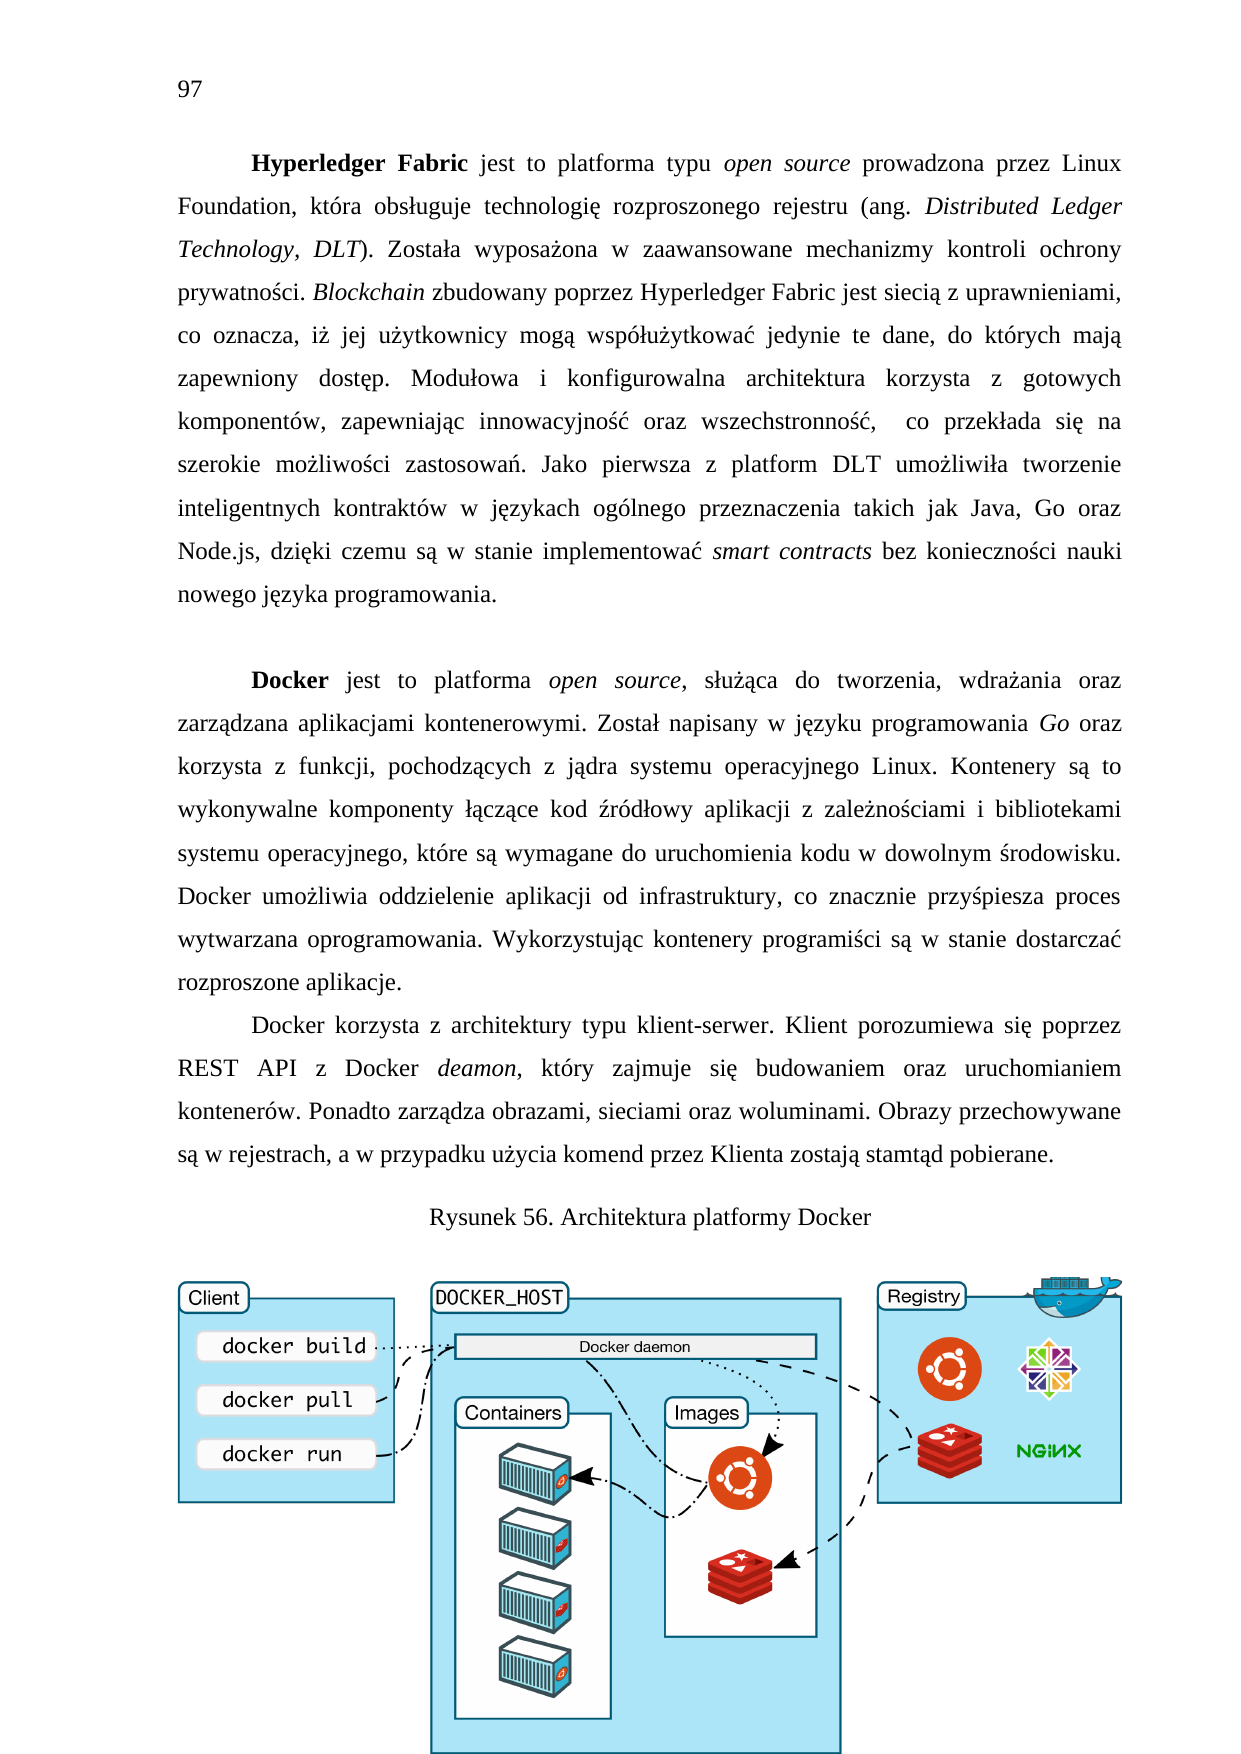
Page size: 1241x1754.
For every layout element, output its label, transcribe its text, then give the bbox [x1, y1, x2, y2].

picture [879, 1298, 1119, 1501]
picture [879, 1284, 964, 1308]
text Docker korzysta z architektury typu klient-serwer. Klient porozumiewa się poprzez REST API z Docker deamon, który zajmuje się budowaniem oraz uruchomianiem kontenerów. Ponadto zarządza obrazami, sieciami oraz woluminami. Obrazy przechowywane są w rejestrach, a w przypadku użycia komend przez Klienta zostają stamtąd pobierane. [177, 1010, 1122, 1168]
picture [181, 1284, 247, 1311]
text Hyperledger Fabric jest to platforma typu open source prowadzona przez Linux Foundation, która obsługuje technologię rozproszonego rejestru (ang. Distributed Ledger Technology, DLT). Została wyposażona w zaawansowane mechanizmy kontroli ochrony prywatności. Blockchain zbudowany poprzez Hyperledger Fabric jest siecią z uprawnieniami, co oznacza, iż jej użytkownicy mogą współużytkować jedynie te dane, do których mają zapewniony dostęp. Modułowa i konfigurowalna architektura korzysta z gotowych komponentów, zapewniając innowacyjność oraz wszechstronność, co przekłada się na szerokie możliwości zastosowań. Jako pierwsza z platform DLT umożliwiła tworzenie inteligentnych kontraktów w językach ogólnego przeznaczenia takich jak Java, Go oraz Node.js, dzięki czemu są w stanie implementować smart contracts bez konieczności nauki nowego języka programowania. [177, 148, 1122, 608]
picture [177, 1260, 1123, 1754]
text Docker jest to platforma open source, służąca do tworzenia, wdrażania oraz zarządzana aplikacjami kontenerowymi. Został napisany w języku programowania Go oraz korzysta z funkcji, pochodzących z jądra systemu operacyjnego Linux. Kontenery są to wykonywalne komponenty łączące kod źródłowy aplikacji z zależnościami i bibliotekami systemu operacyjnego, które są wymagane do uruchomienia kodu w dowolnym środowisku. Docker umożliwia oddzielenie aplikacji od infrastruktury, co znacznie przyśpiesza proces wytwarzana oprogramowania. Wykorzystując kontenery programiści są w stanie dostarczać rozproszone aplikacje. [177, 665, 1122, 996]
picture [433, 1284, 567, 1311]
